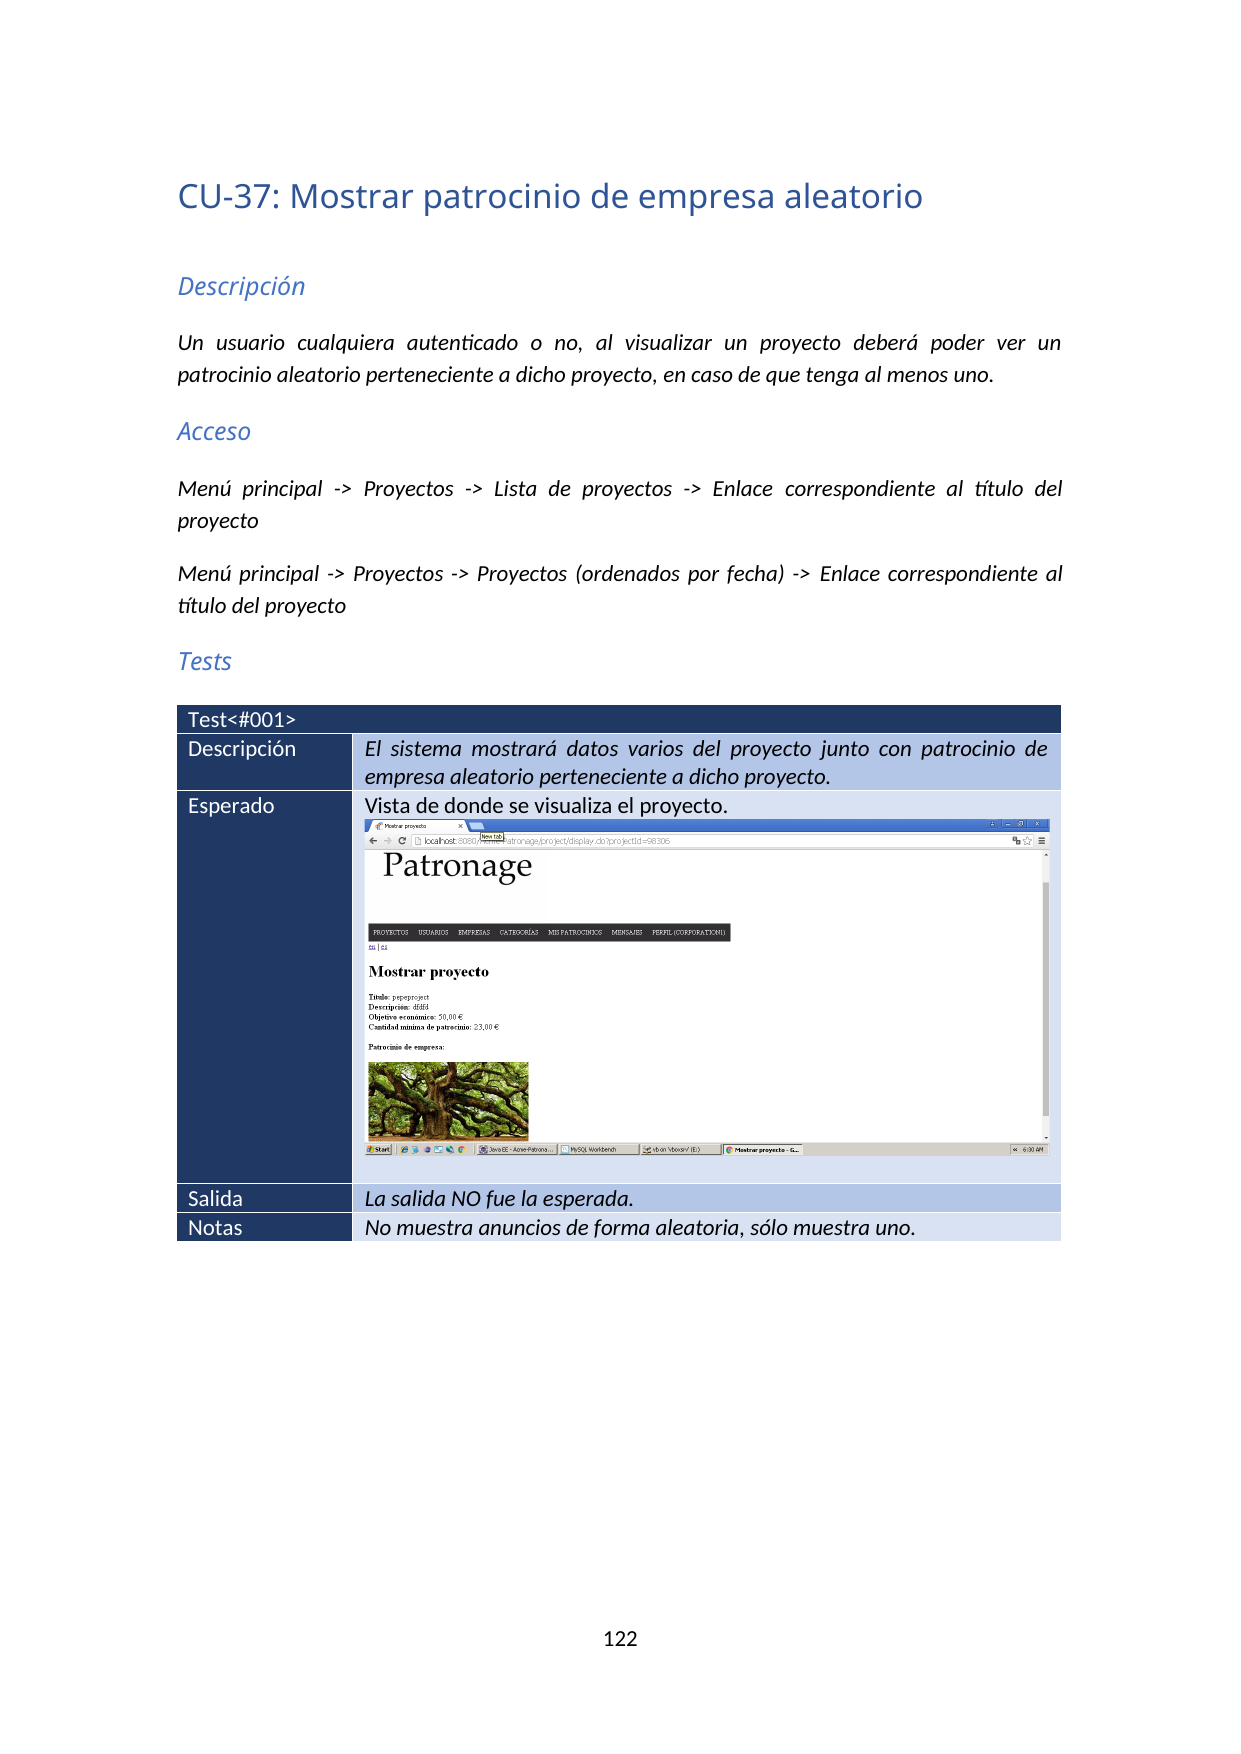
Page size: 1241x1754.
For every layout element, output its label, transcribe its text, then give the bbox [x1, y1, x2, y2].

table_cell Vista de donde se visualiza el proyecto. [353, 791, 1061, 1183]
table_cell Notas [177, 1213, 352, 1241]
text Un usuario cualquiera autenticado o no, al visualizar un proyecto deberá poder ver un patrocinio aleatorio perteneciente a dicho proyecto, en caso de que tenga al menos uno. [177, 328, 1063, 389]
text Descripción [177, 268, 1063, 302]
text Menú principal -> Proyectos -> Proyectos (ordenados por fecha) -> Enlace correspondiente al título del proyecto [177, 559, 1063, 619]
table_cell Esperado [177, 791, 352, 1183]
text Tests [177, 644, 1063, 678]
table_cell Descripción [177, 734, 352, 790]
text Menú principal -> Proyectos -> Lista de proyectos -> Enlace correspondiente al título del proyecto [177, 474, 1063, 534]
table_cell La salida NO fue la esperada. [353, 1184, 1061, 1212]
table_header Test<#001> [177, 705, 1061, 733]
table_cell Salida [177, 1184, 352, 1212]
table_cell El sistema mostrará datos varios del proyecto junto con patrocinio de empresa aleatorio perteneciente a dicho proyecto. [353, 734, 1061, 790]
picture [364, 819, 1050, 1156]
table_cell No muestra anuncios de forma aleatoria, sólo muestra uno. [353, 1213, 1061, 1241]
subtitle CU-37: Mostrar patrocinio de empresa aleatorio [177, 173, 1063, 218]
text Acceso [177, 414, 1063, 448]
